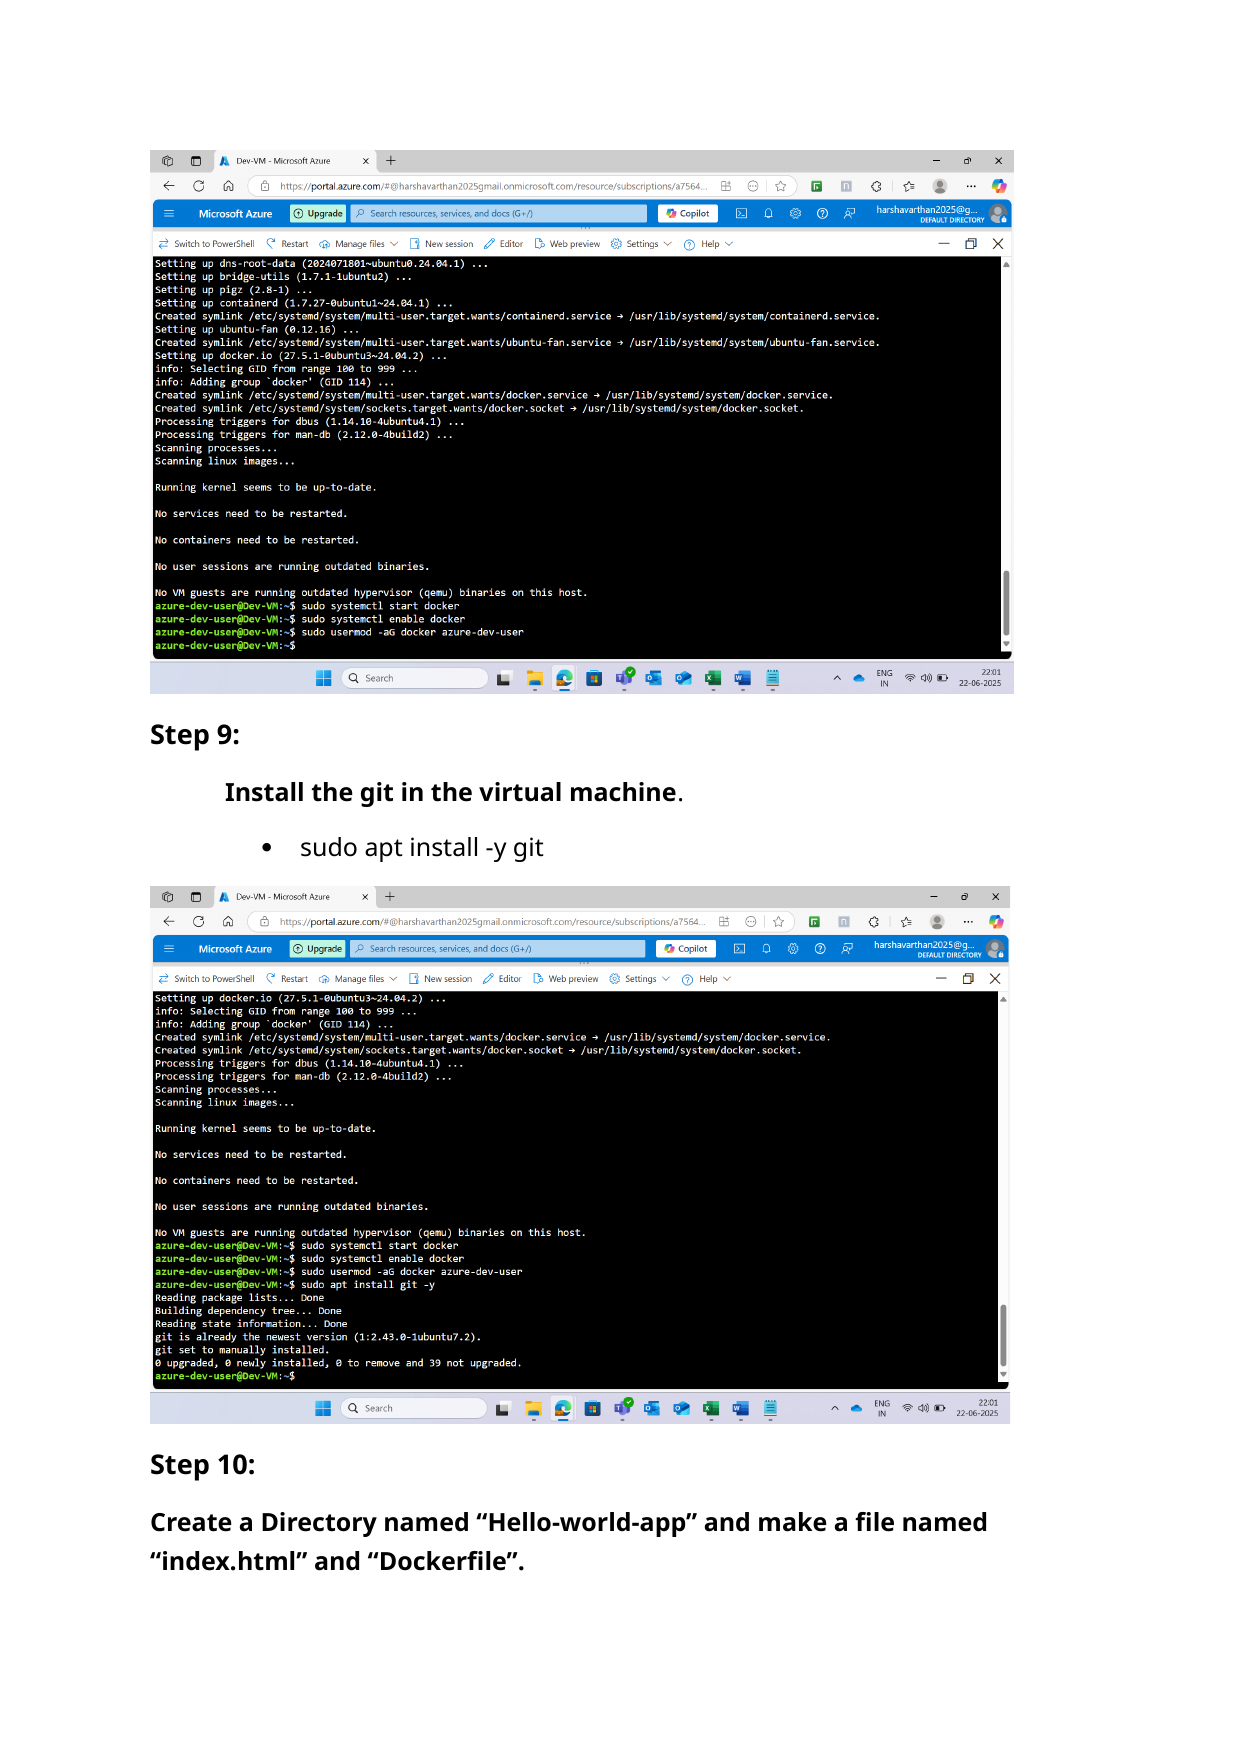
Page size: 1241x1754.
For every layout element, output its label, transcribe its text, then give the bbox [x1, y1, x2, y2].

text Install the git in the virtual machine. [150, 774, 1090, 808]
text Step 10: [150, 1445, 1090, 1482]
text Create a Directory named “Hello-world-app” and make a file named “index.html” and “Dockerfile”. [150, 1504, 1090, 1577]
picture [150, 886, 1011, 1424]
text Step 9: [150, 715, 1090, 752]
list sudo apt install -y git [262, 830, 1090, 864]
picture [150, 150, 1014, 694]
